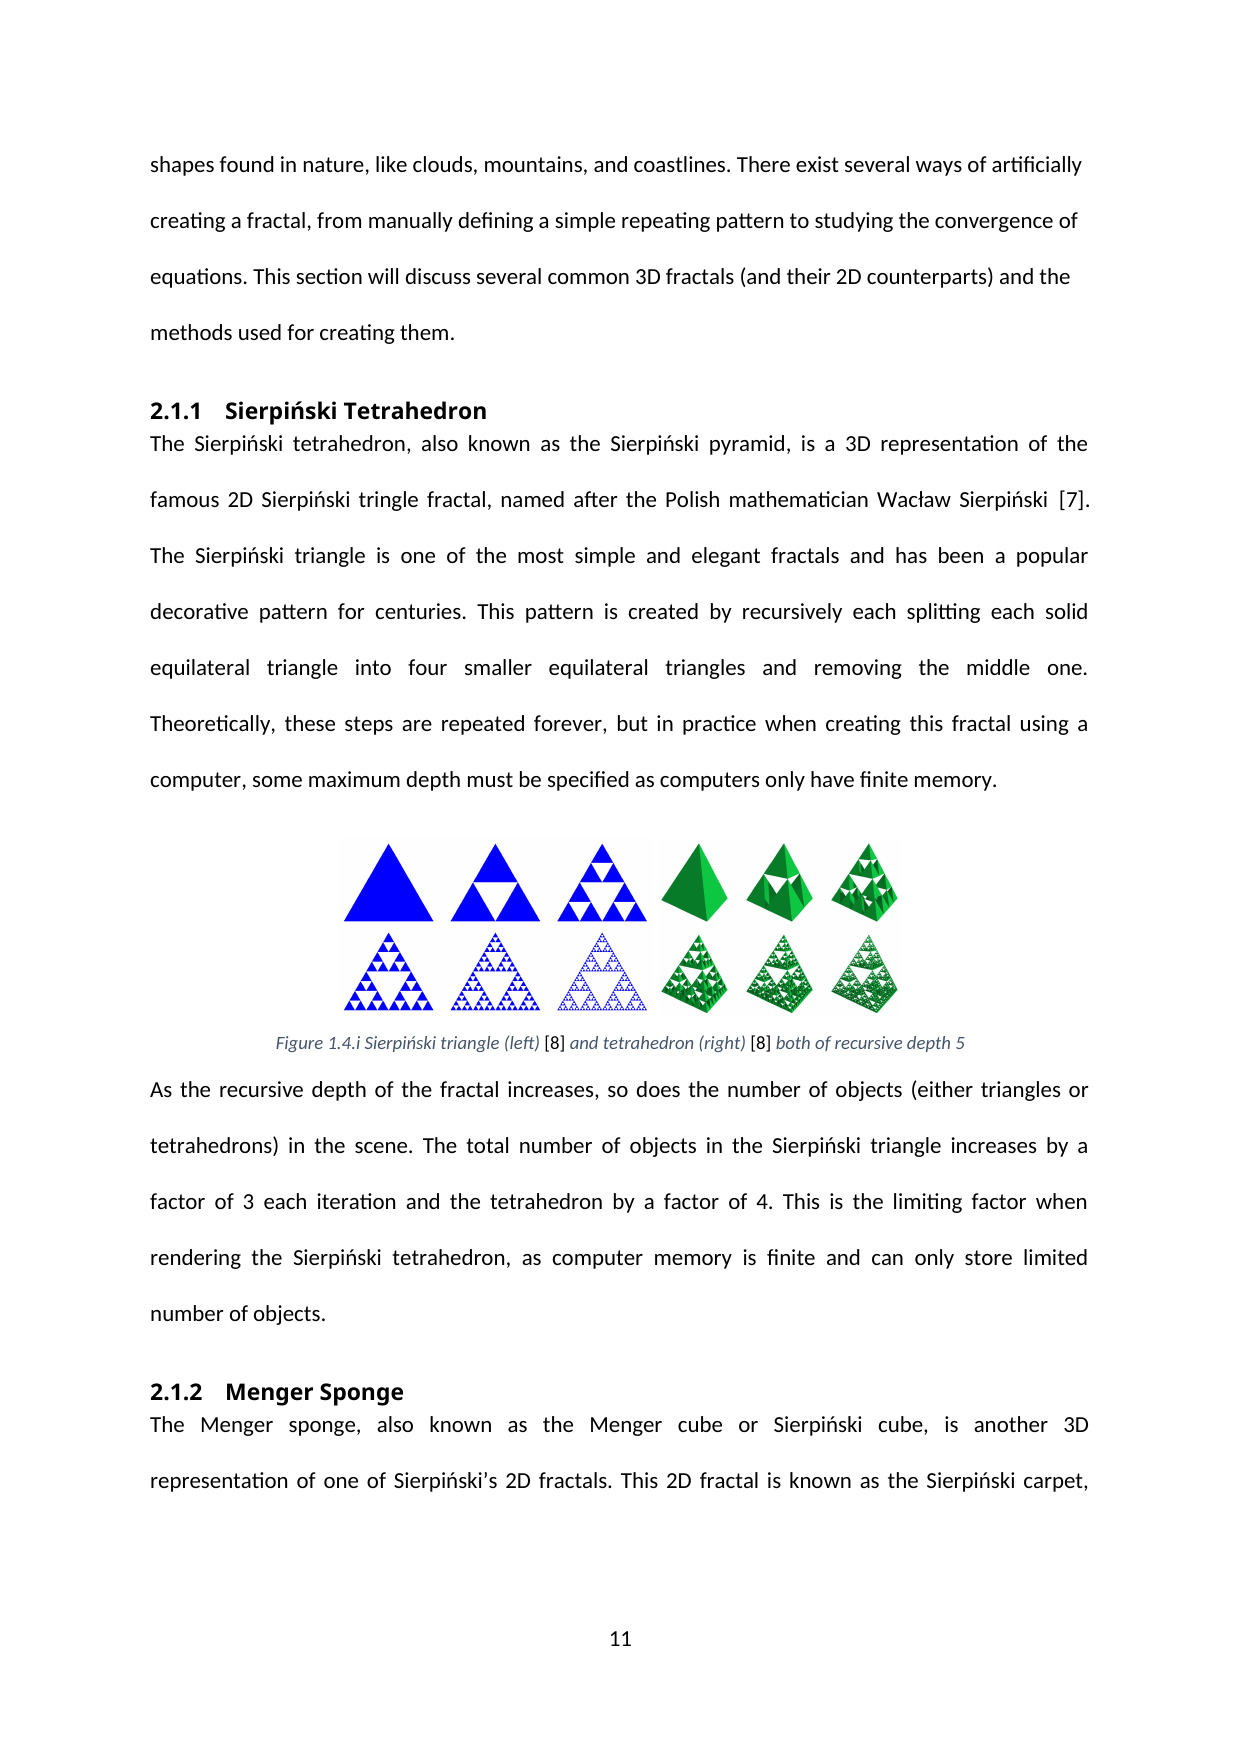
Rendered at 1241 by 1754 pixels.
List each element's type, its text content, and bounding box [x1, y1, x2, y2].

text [150, 150, 1090, 346]
text As the recursive depth of the fractal increases, so does the number of objects (either triangles or tetrahedrons) in the scene. The total number of objects in the Sierpiński triangle increases by a factor of 3 each iteration and the tetrahedron by a factor of 4. This is the limiting factor when rendering the Sierpiński tetrahedron, as computer memory is finite and can only store limited number of objects. [150, 1075, 1090, 1327]
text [150, 1410, 1090, 1494]
picture [658, 840, 902, 1015]
text The Sierpiński tetrahedron, also known as the Sierpiński pyramid, is a 3D representation of the famous 2D Sierpiński tringle fractal, named after the Polish mathematician Wacław Sierpiński . The Sierpiński triangle is one of the most simple and elegant fractals and has been a popular decorative pattern for centuries. This pattern is created by recursively each splitting each solid equilateral triangle into four smaller equilateral triangles and removing the middle one. Theoretically, these steps are repeated forever, but in practice when creating this fractal using a computer, some maximum depth must be specified as computers only have finite memory. [150, 429, 1090, 793]
text Figure 1.4.i Sierpiński triangle (left) and tetrahedron (right) both of recursive depth 5 [150, 1032, 1090, 1054]
subtitle Sierpiński Tetrahedron [150, 395, 1090, 426]
subtitle Menger Sponge [150, 1376, 1090, 1408]
picture [338, 837, 654, 1015]
